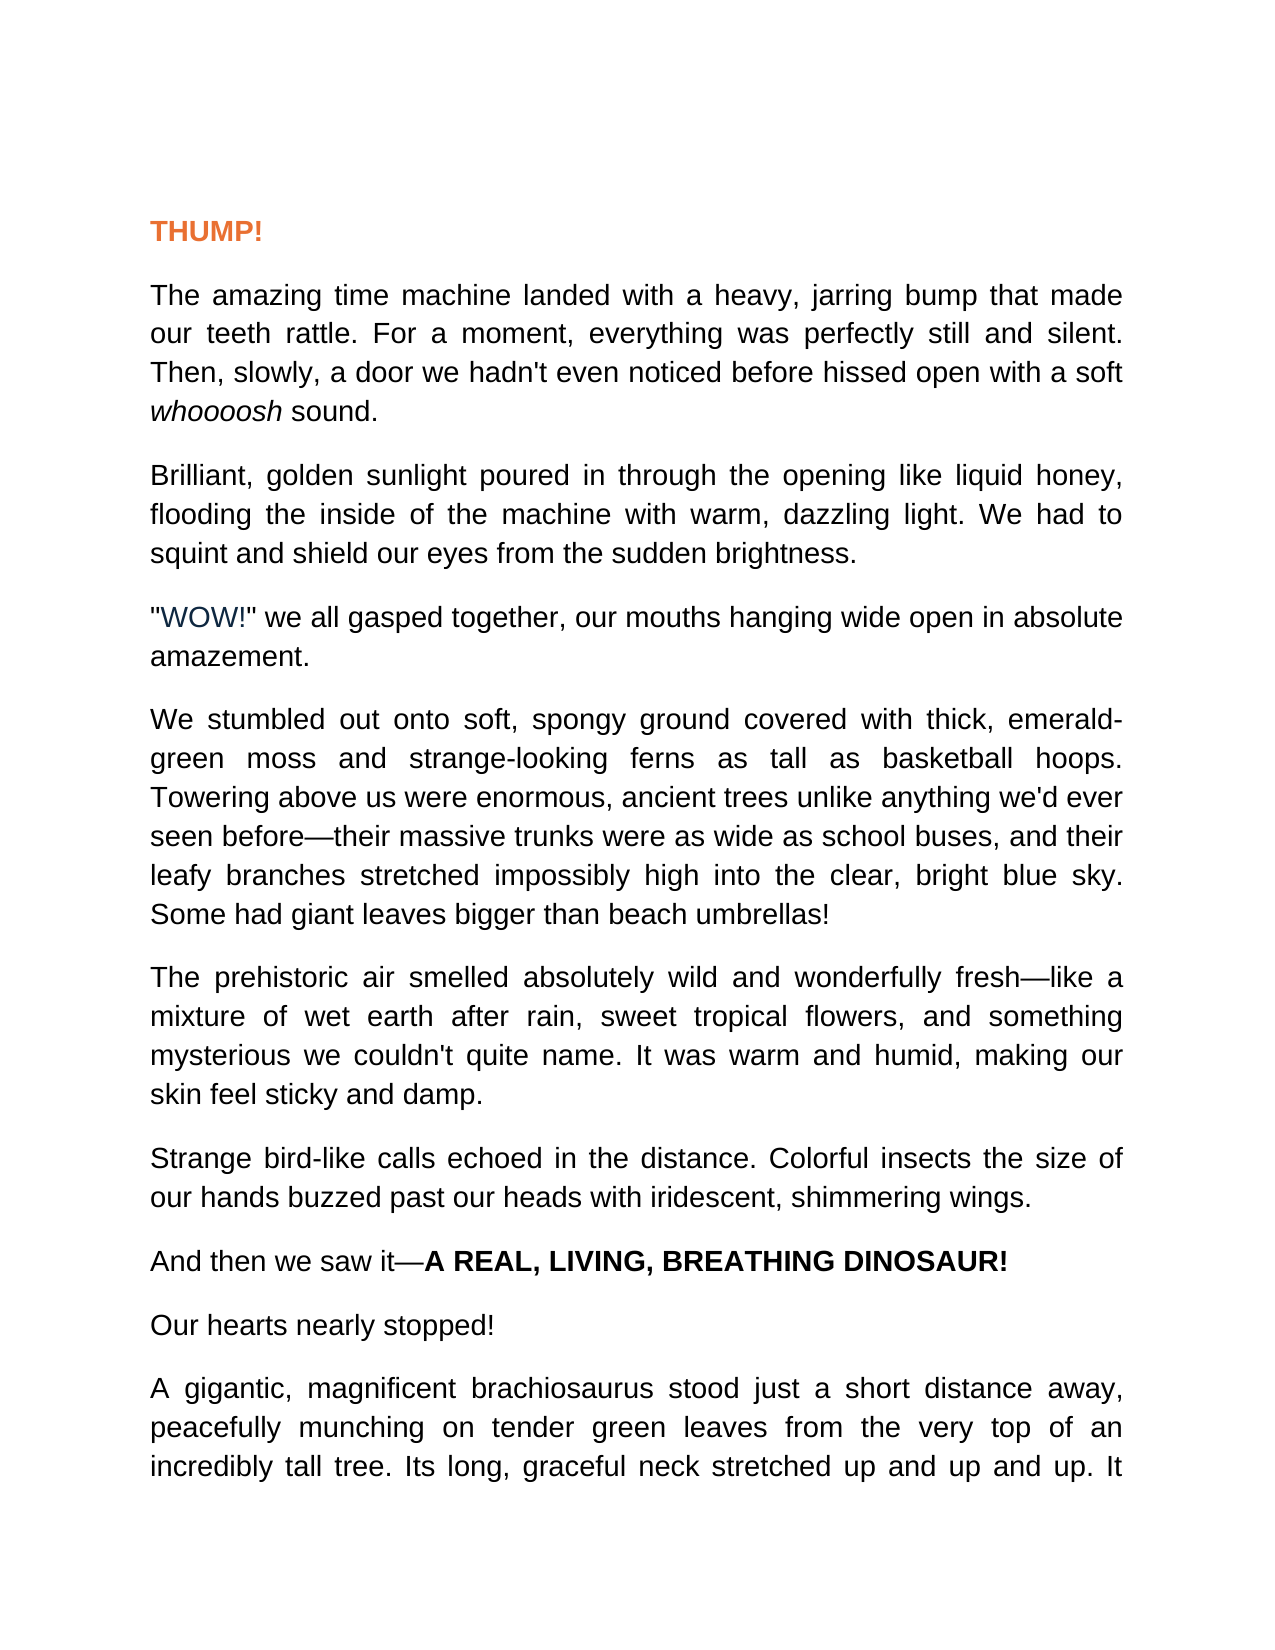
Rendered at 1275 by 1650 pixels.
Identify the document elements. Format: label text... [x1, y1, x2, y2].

text We stumbled out onto soft, spongy ground covered with thick, emerald-green moss and strange-looking ferns as tall as basketball hoops. Towering above us were enormous, ancient trees unlike anything we'd ever seen before—their massive trunks were as wide as school buses, and their leafy branches stretched impossibly high into the clear, bright blue sky. Some had giant leaves bigger than beach umbrellas! [150, 702, 1125, 930]
text Our hearts nearly stopped! [150, 1307, 1125, 1341]
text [150, 1371, 1125, 1483]
text And then we saw it—A REAL, LIVING, BREATHING DINOSAUR! [150, 1244, 1125, 1277]
text The amazing time machine landed with a heavy, jarring bump that made our teeth rattle. For a moment, everything was perfectly still and silent. Then, slowly, a door we hadn't even noticed before hissed open with a soft whoooosh sound. [150, 278, 1125, 428]
text "WOW!" we all gasped together, our mouths hanging wide open in absolute amazement. [150, 600, 1125, 672]
text Brilliant, golden sunlight poured in through the opening like liquid honey, flooding the inside of the machine with warm, dazzling light. We had to squint and shield our eyes from the sudden brightness. [150, 458, 1125, 569]
text Strange bird-like calls echoed in the distance. Colorful insects the size of our hands buzzed past our heads with iridescent, shimmering wings. [150, 1141, 1125, 1213]
text THUMP! [150, 214, 1125, 247]
text The prehistoric air smelled absolutely wild and wonderfully fresh—like a mixture of wet earth after rain, sweet tropical flowers, and something mysterious we couldn't quite name. It was warm and humid, making our skin feel sticky and damp. [150, 961, 1125, 1111]
